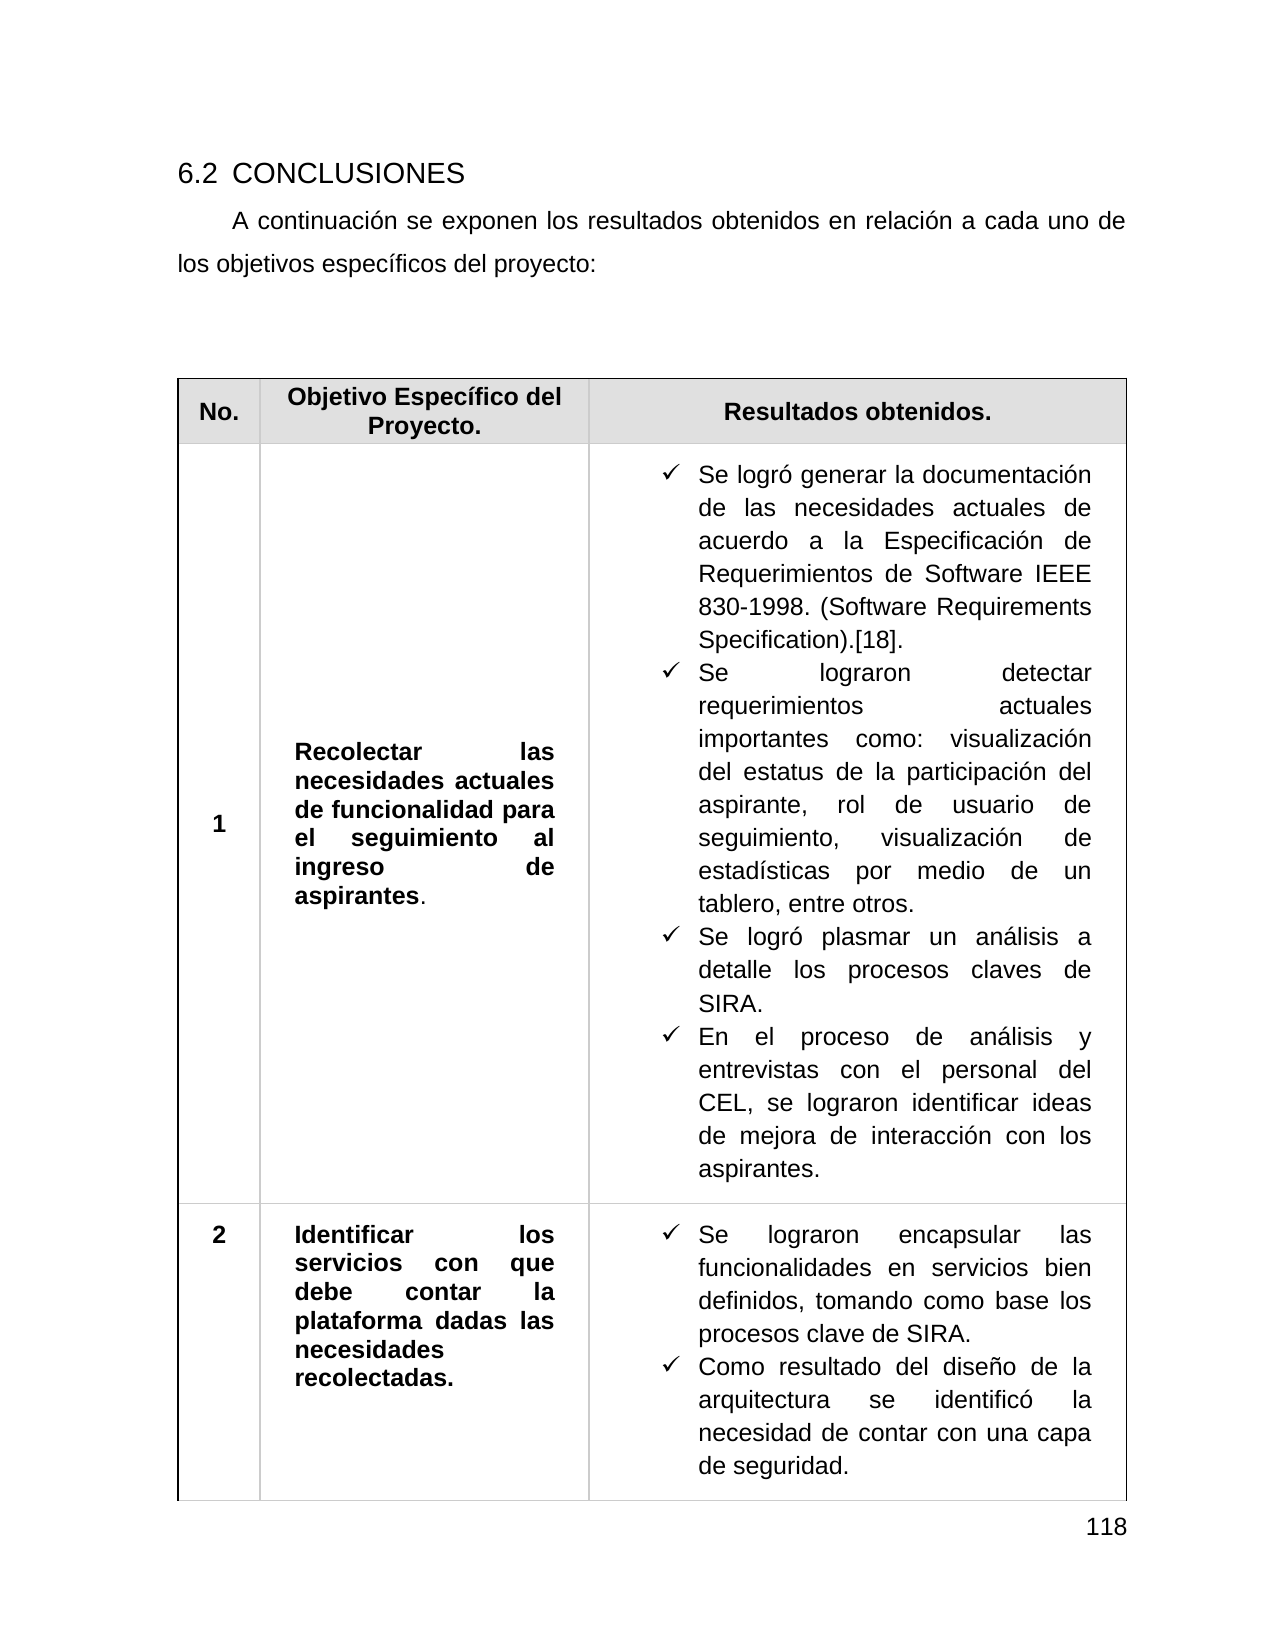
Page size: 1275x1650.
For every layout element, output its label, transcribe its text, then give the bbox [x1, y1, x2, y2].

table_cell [261, 1204, 588, 1499]
table_header Objetivo Específico del Proyecto. [261, 379, 588, 443]
table_header No. [179, 379, 259, 443]
subtitle Conclusiones [177, 156, 1127, 189]
table_cell Se logró generar la documentación de las necesidades actuales de acuerdo a la Especificación de Requerimientos de Software IEEE 830-1998. (Software Requirements Specification).[18]. Se lograron detectar requerimientos actuales importantes como: visualización del estatus de la participación del aspirante, rol de usuario de seguimiento, visualización de estadísticas por medio de un tablero, entre otros. Se logró plasmar un análisis a detalle los procesos claves de SIRA. En el proceso de análisis y entrevistas con el personal del CEL, se lograron identificar ideas de mejora de interacción con los aspirantes. [590, 444, 1126, 1202]
table_cell Recolectar las necesidades actuales de funcionalidad para el seguimiento al ingreso de aspirantes. [261, 444, 588, 1202]
table_cell 2 [179, 1204, 259, 1499]
table_header Resultados obtenidos. [590, 379, 1126, 443]
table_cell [590, 1204, 1126, 1499]
text A continuación se exponen los resultados obtenidos en relación a cada uno de los objetivos específicos del proyecto: [177, 206, 1127, 278]
table_cell 1 [179, 444, 259, 1202]
